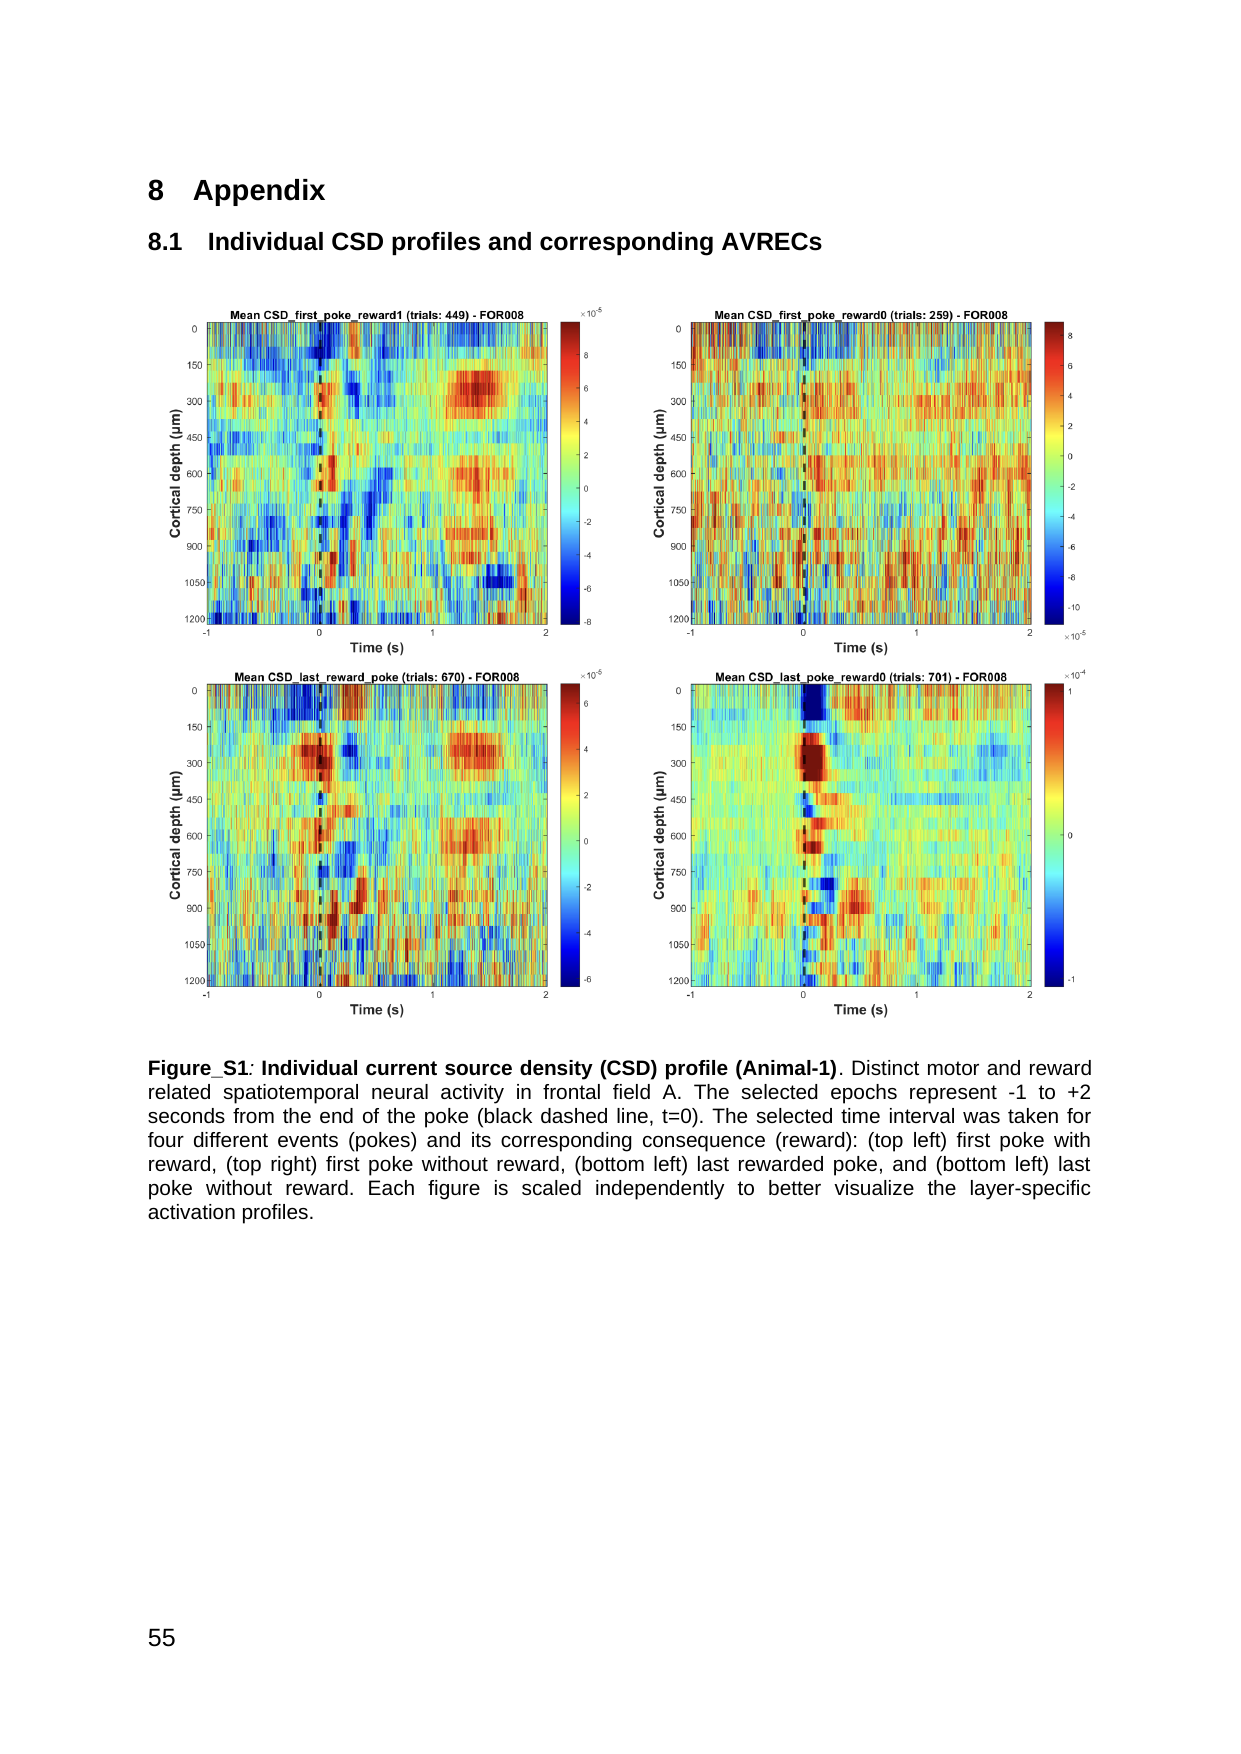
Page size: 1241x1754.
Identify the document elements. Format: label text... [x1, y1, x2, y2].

text Figure_S1: Individual current source density (CSD) profile (Animal-1). Distinct motor and reward related spatiotemporal neural activity in frontal field A. The selected epochs represent -1 to +2 seconds from the end of the poke (black dashed line, t=0). The selected time interval was taken for four different events (pokes) and its corresponding consequence (reward): (top left) first poke with reward, (top right) first poke without reward, (bottom left) last rewarded poke, and (bottom left) last poke without reward. Each figure is scaled independently to better visualize the layer-specific activation profiles. [148, 1056, 1093, 1224]
subtitle Appendix [148, 173, 1093, 206]
picture [147, 299, 1093, 1027]
subtitle Individual CSD profiles and corresponding AVRECs [148, 227, 1093, 256]
